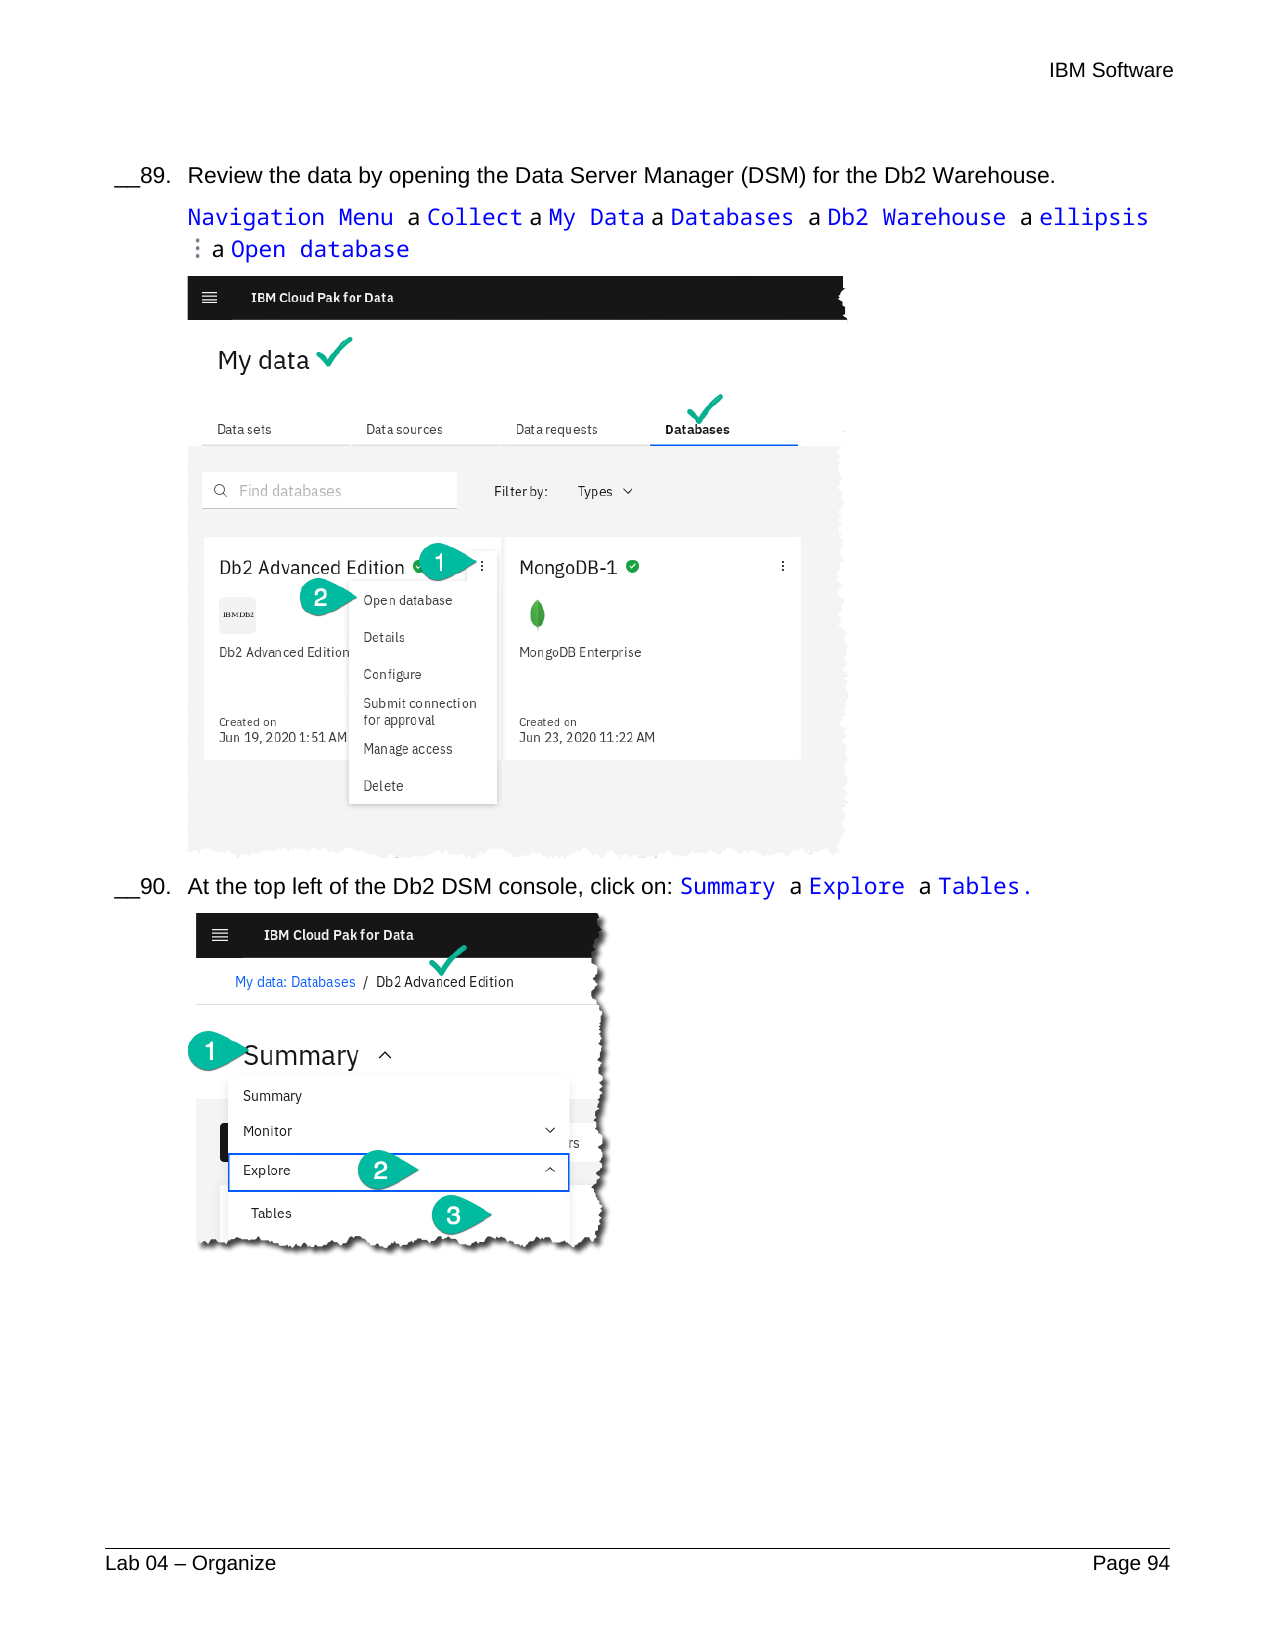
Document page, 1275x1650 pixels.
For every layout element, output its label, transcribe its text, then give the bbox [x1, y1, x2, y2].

picture [187, 232, 206, 258]
list Review the data by opening the Data Server Manager (DSM) for the Db2 Warehouse. [114, 162, 1170, 189]
picture [187, 913, 612, 1257]
list At the top left of the Db2 DSM console, click on: Summary a Explore a Tables. [114, 870, 1170, 901]
picture [187, 276, 848, 858]
list Navigation Menu a Collect a My Data a Databases a Db2 Warehouse a ellipsis a Open database [187, 201, 1170, 264]
